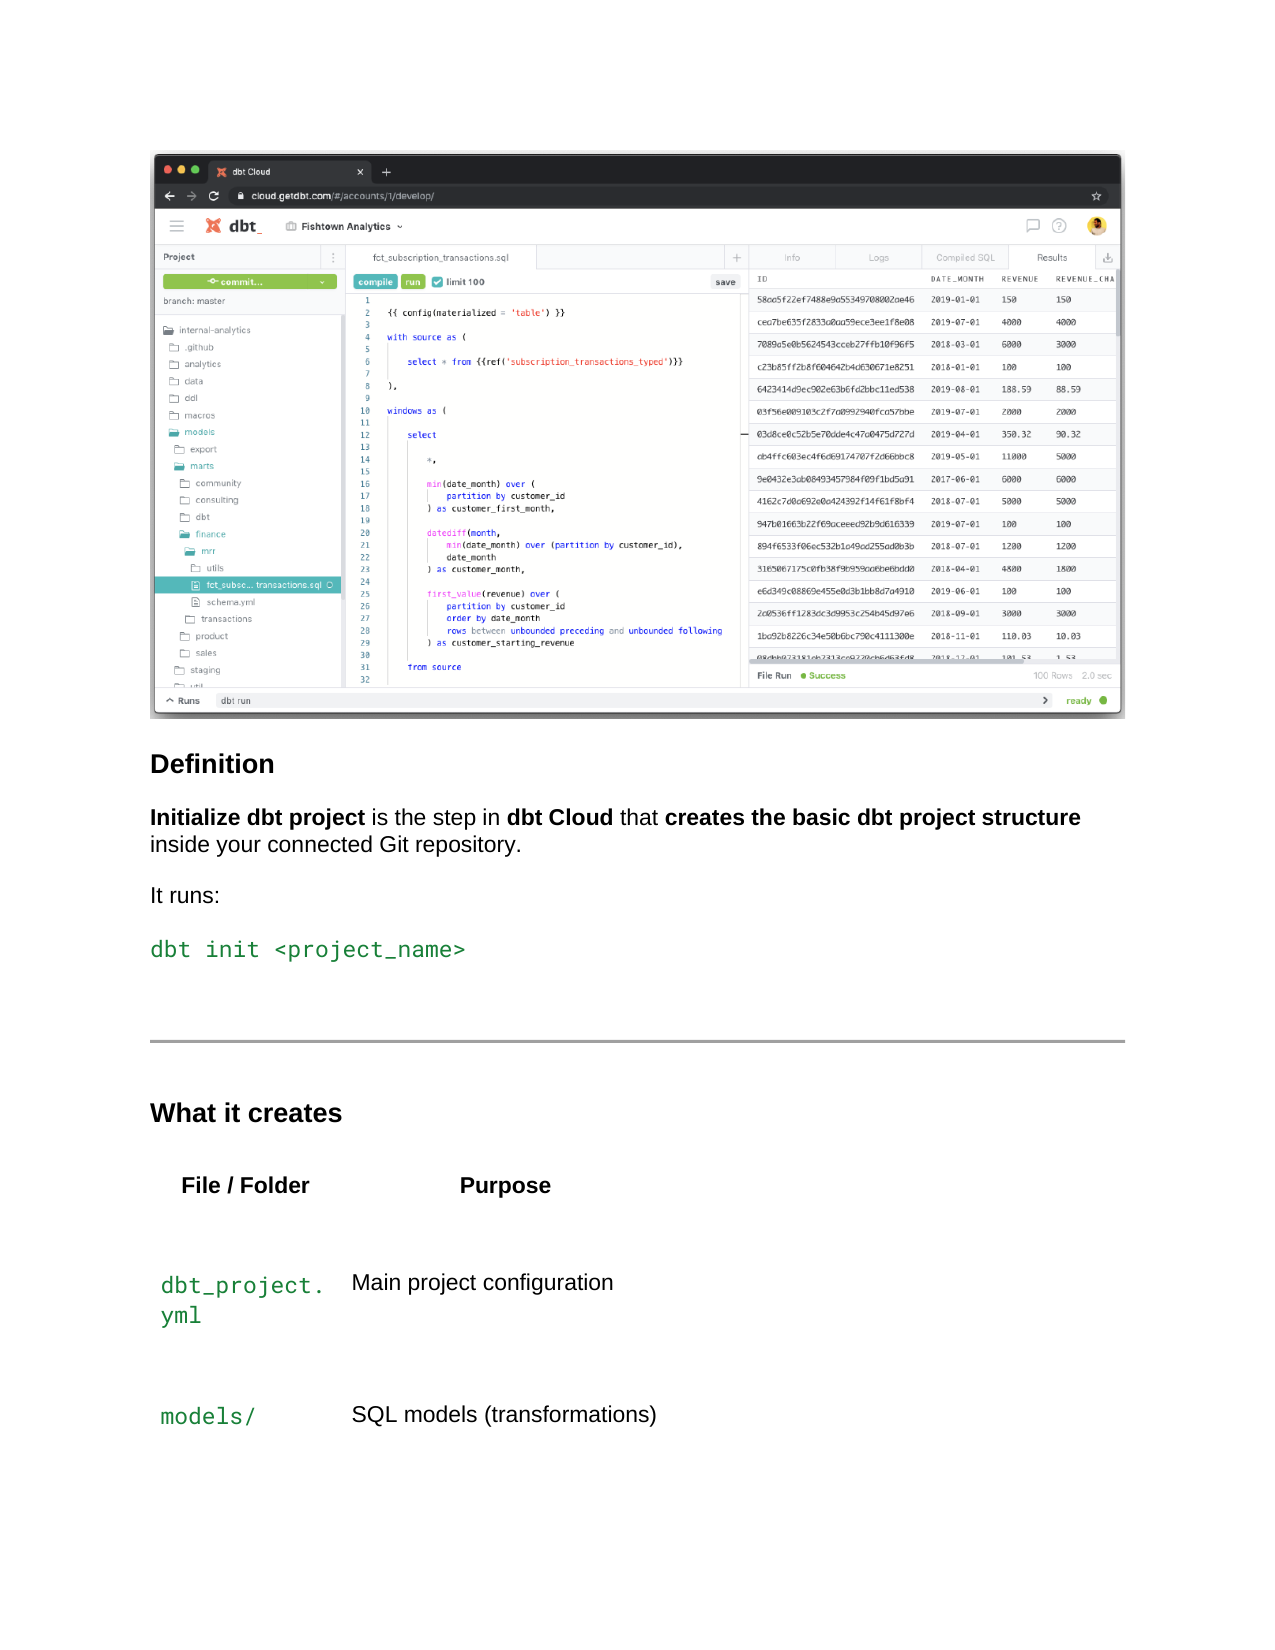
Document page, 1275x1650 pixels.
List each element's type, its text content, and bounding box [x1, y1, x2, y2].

text It runs: [150, 882, 1125, 908]
text Initialize dbt project is the step in dbt Cloud that creates the basic dbt project structure inside your connected Git repository. [150, 804, 1125, 857]
subtitle What it creates [150, 1097, 1125, 1128]
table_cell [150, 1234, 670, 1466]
picture [150, 150, 1125, 719]
text dbt init <project_name> [150, 933, 1125, 963]
subtitle Definition [150, 748, 1125, 779]
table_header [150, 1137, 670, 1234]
